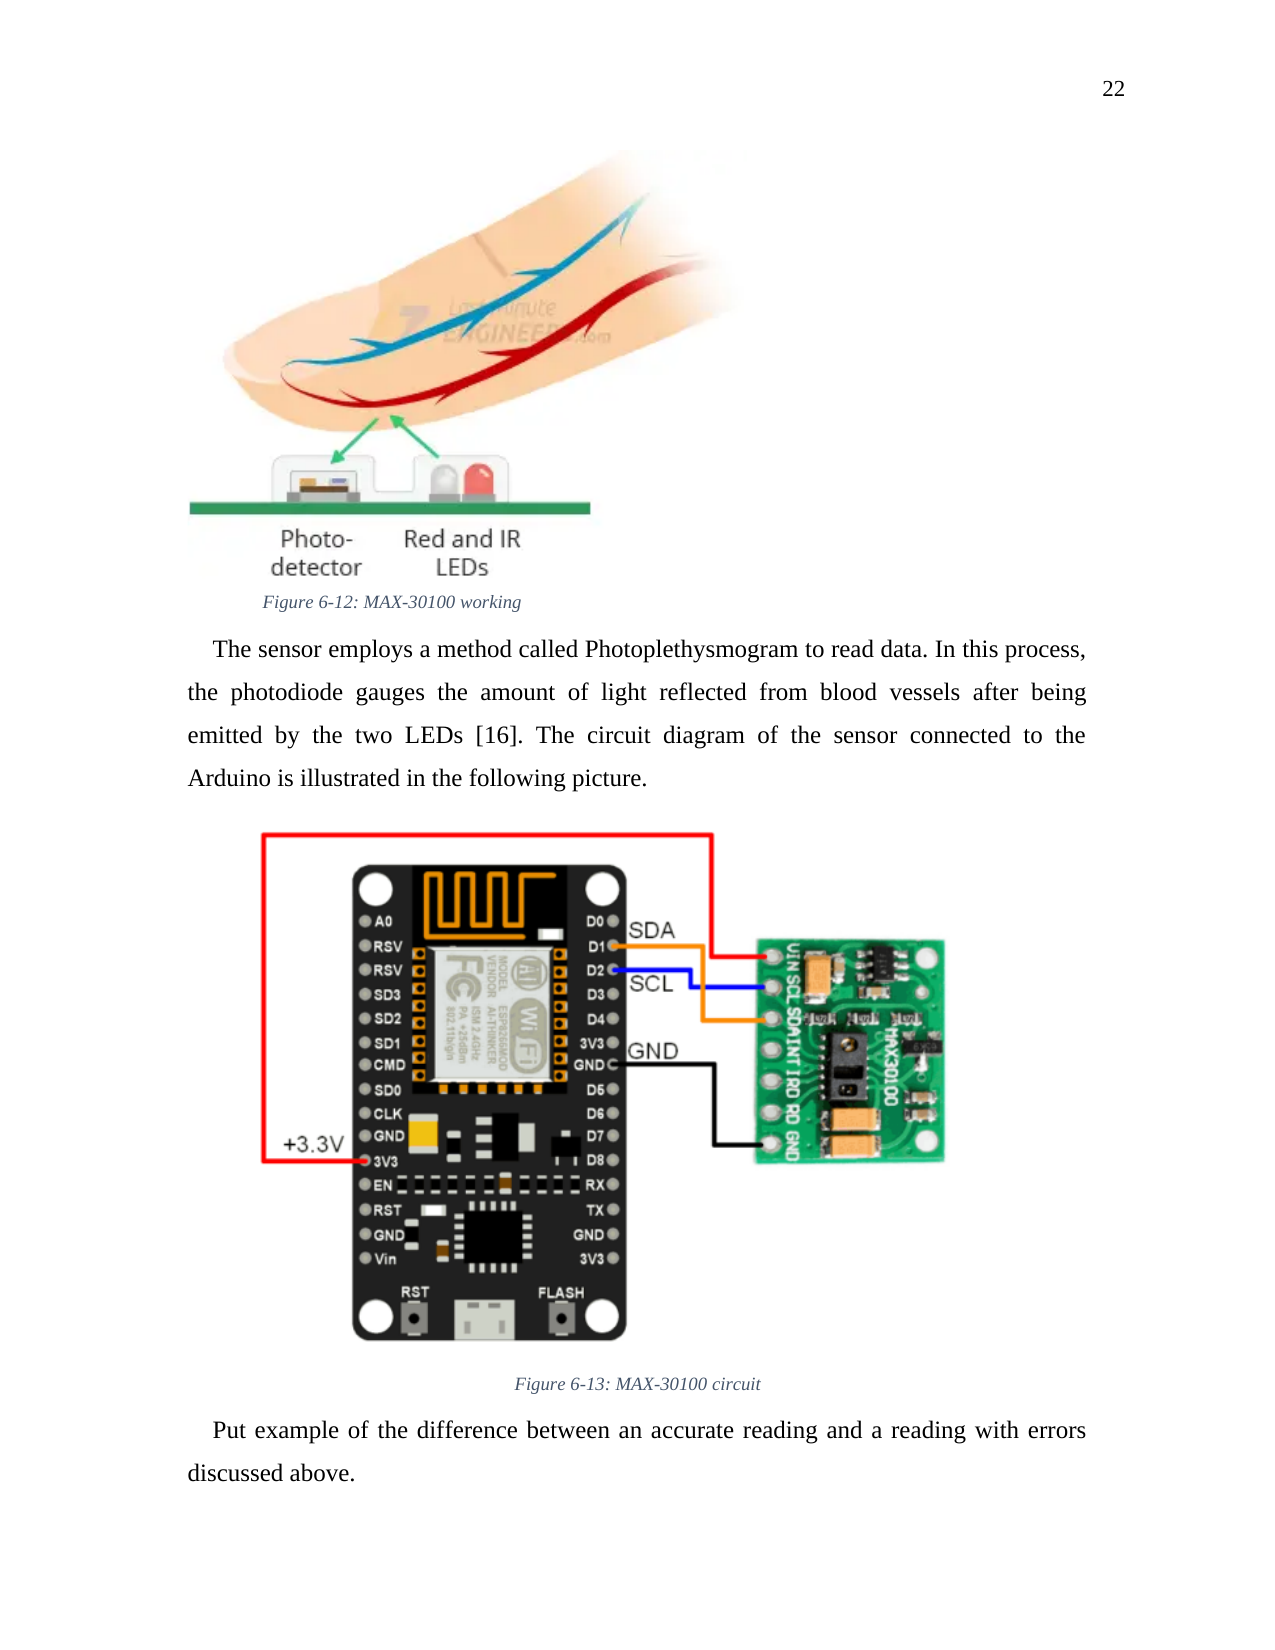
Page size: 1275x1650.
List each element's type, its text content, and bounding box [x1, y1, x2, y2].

text The sensor employs a method called Photoplethysmogram to read data. In this process, the photodiode gauges the amount of light reflected from blood vessels after being emitted by the two LEDs [16]. The circuit diagram of the sensor connected to the Arduino is illustrated in the following picture. [187, 634, 1087, 792]
picture [187, 150, 747, 579]
picture [212, 806, 965, 1360]
text Put example of the difference between an accurate reading and a reading with errors discussed above. [187, 1415, 1087, 1487]
